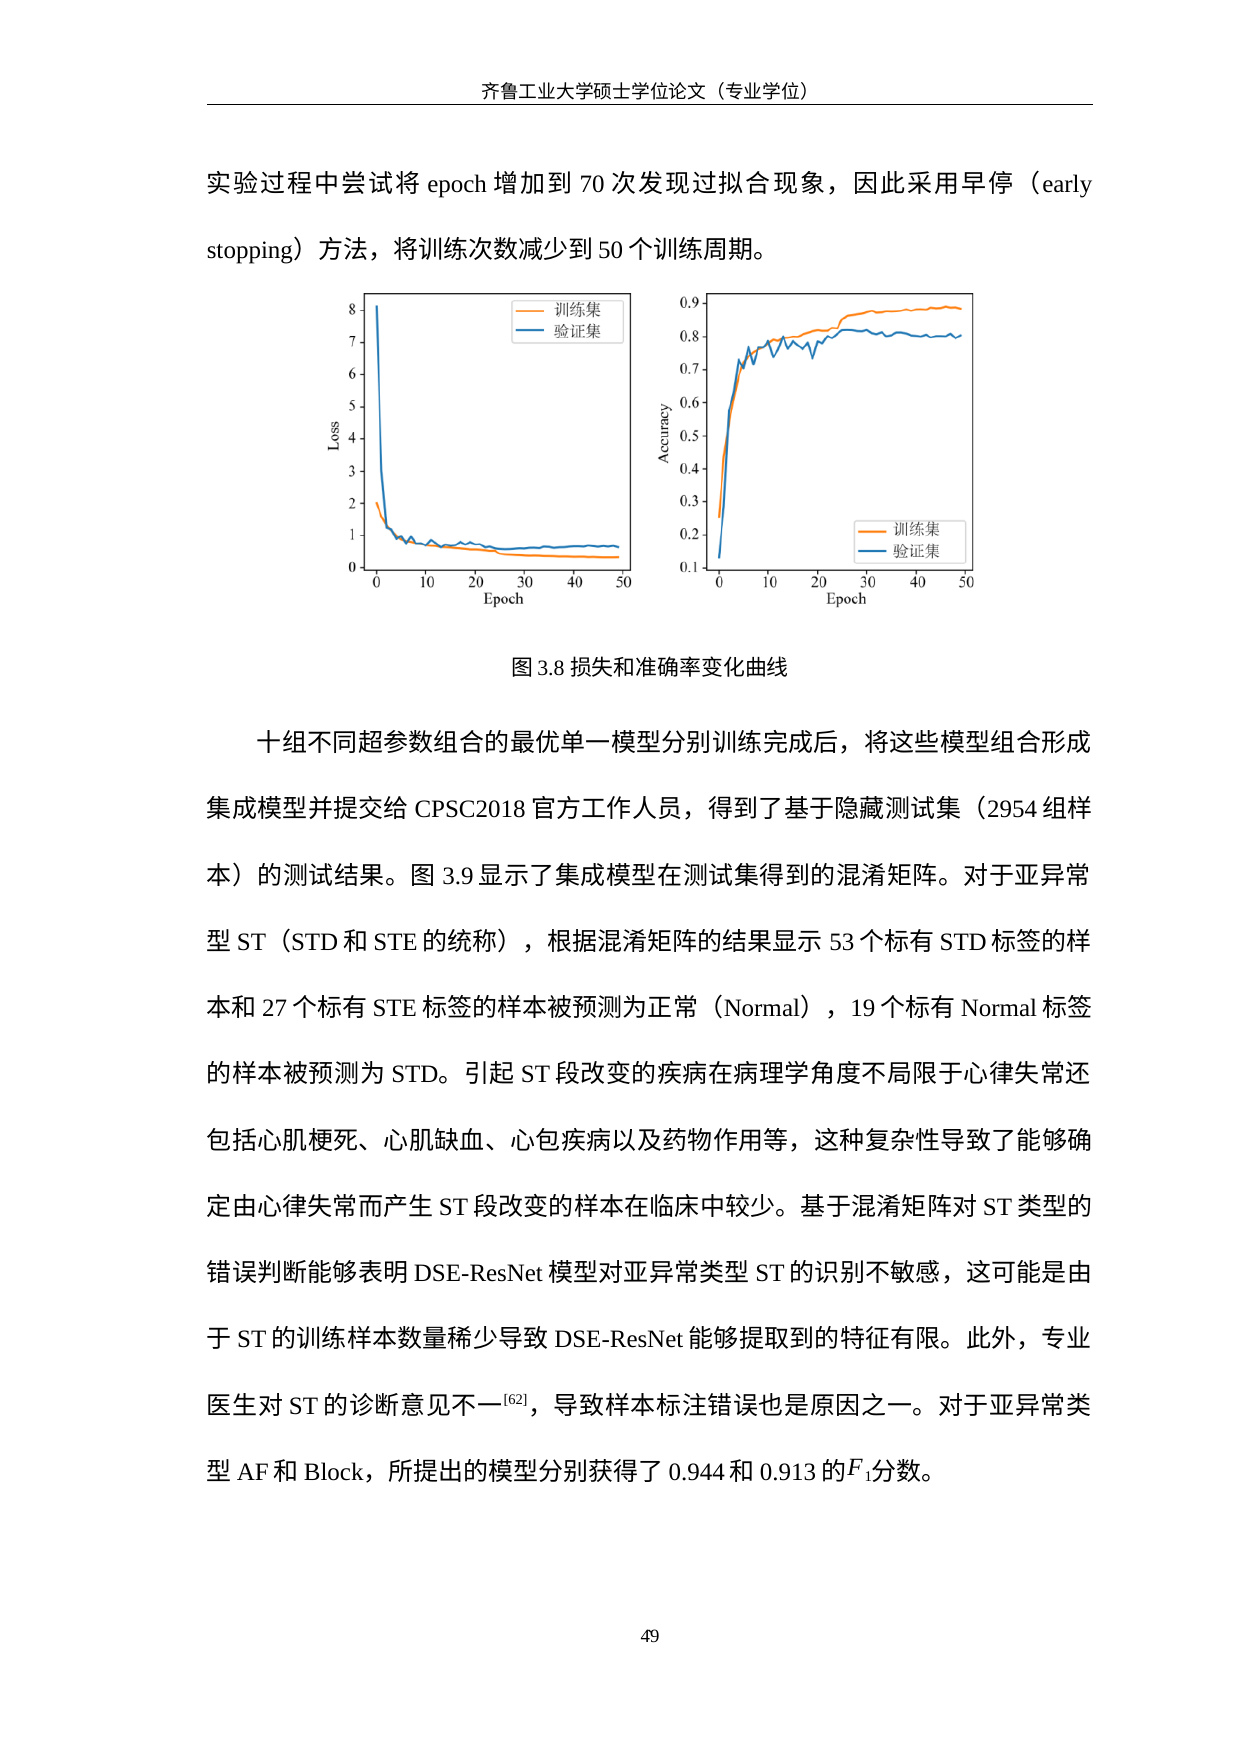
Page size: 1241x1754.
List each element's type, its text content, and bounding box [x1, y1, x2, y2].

picture [325, 293, 974, 608]
text 图3.8 损失和准确率变化曲线 [207, 649, 1093, 683]
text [207, 148, 1093, 281]
text 十组不同超参数组合的最优单一模型分别训练完成后，将这些模型组合形成集成模型并提交给CPSC2018官方工作人员，得到了基于隐藏测试集（2954组样本）的测试结果。图3.9显示了集成模型在测试集得到的混淆矩阵。对于亚异常型ST（STD和STE的统称），根据混淆矩阵的结果显示53个标有STD标签的样本和27个标有STE标签的样本被预测为正常（Normal），19个标有Normal标签的样本被预测为STD。引起ST段改变的疾病在病理学角度不局限于心律失常还包括心肌梗死、心肌缺血、心包疾病以及药物作用等，这种复杂性导致了能够确定由心律失常而产生ST段改变的样本在临床中较少。基于混淆矩阵对ST类型的错误判断能够表明DSE-ResNet模型对亚异常类型ST的识别不敏感，这可能是由于ST的训练样本数量稀少导致DSE-ResNet能够提取到的特征有限。此外，专业医生对ST的诊断意见不一[62]，导致样本标注错误也是原因之一。对于亚异常类型AF和Block，所提出的模型分别获得了0.944和0.913的分数。 [207, 708, 1093, 1503]
